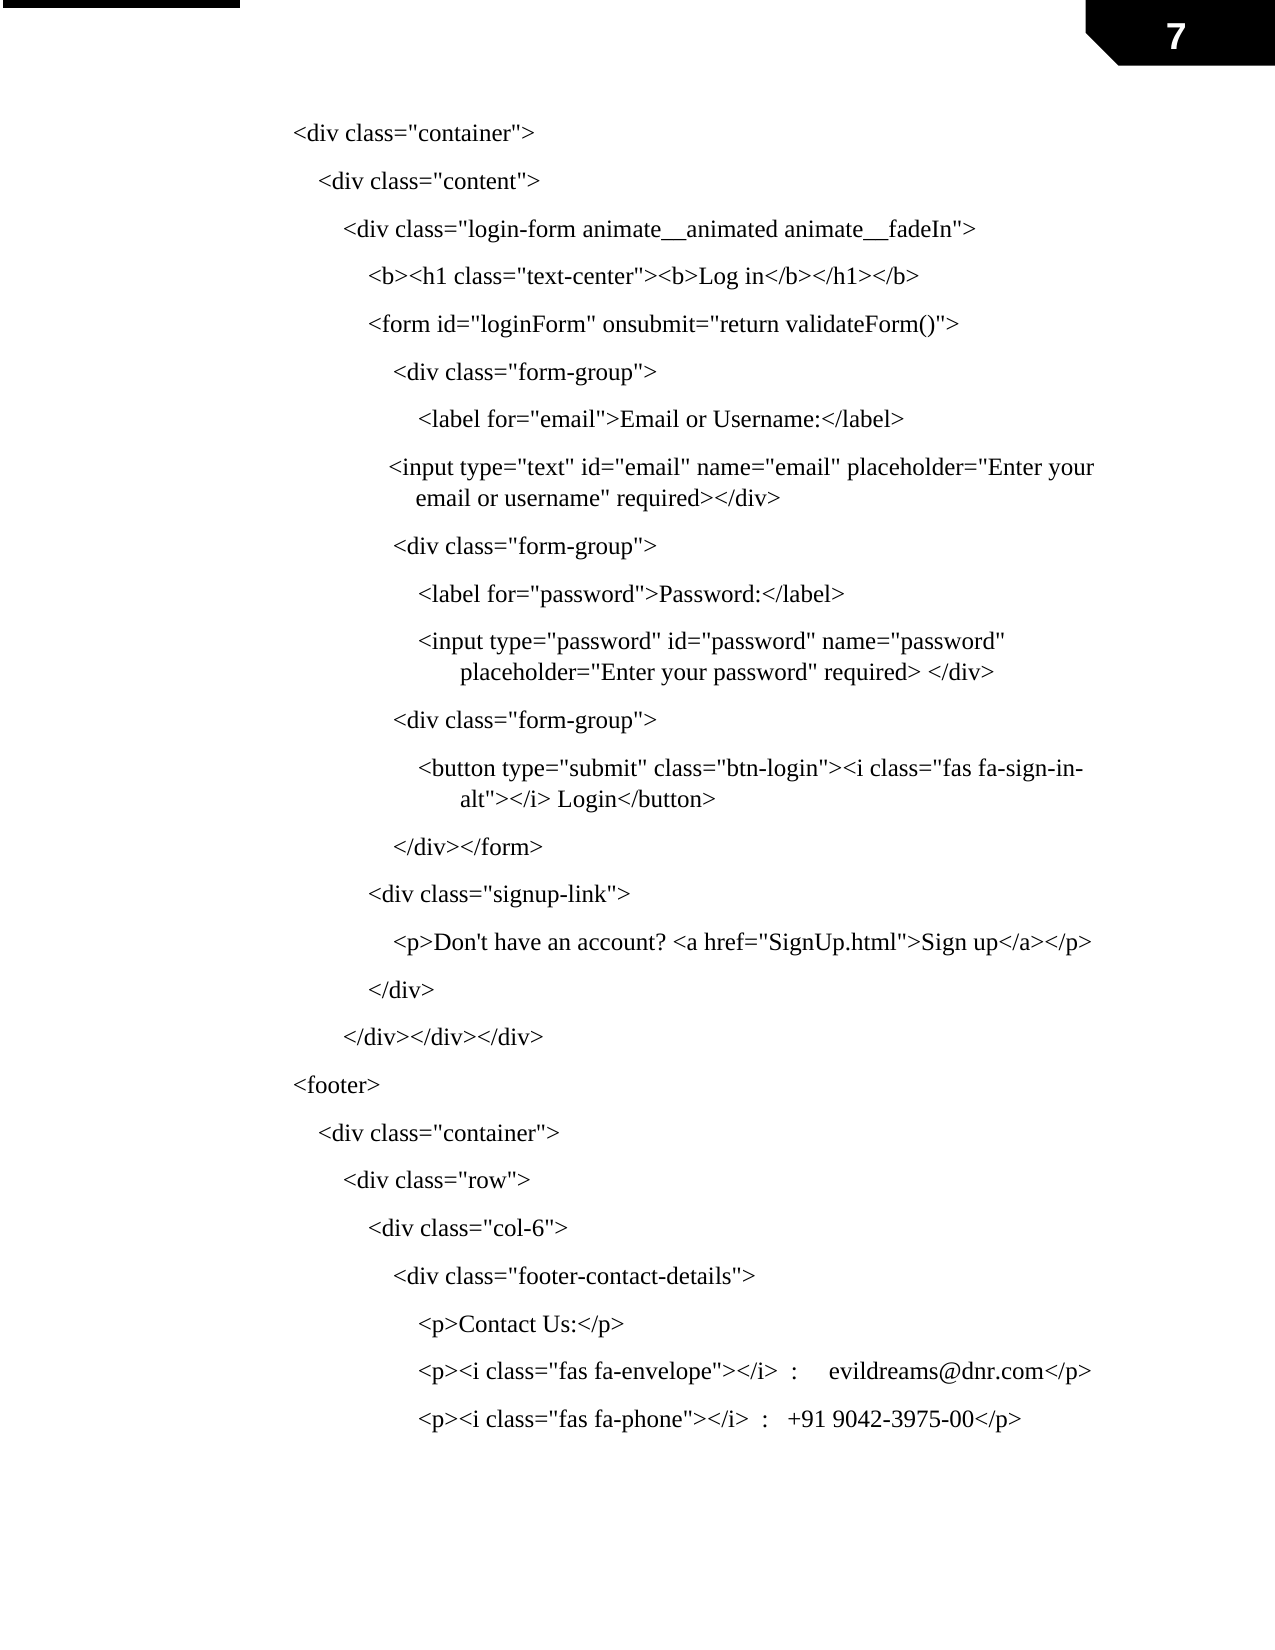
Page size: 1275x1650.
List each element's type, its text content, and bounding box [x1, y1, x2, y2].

text <input type="text" id="email" name="email" placeholder="Enter your email or username" required></div> [238, 452, 1152, 512]
text <p>Contact Us:</p> [209, 1309, 1152, 1337]
text <footer> [209, 1070, 1152, 1099]
text <form id="loginForm" onsubmit="return validateForm()"> [209, 309, 1152, 338]
text <div class="container"> [209, 1118, 1152, 1147]
text <input type="password" id="password" name="password" placeholder="Enter your password" required> </div> [268, 626, 1152, 686]
text </div></form> [209, 832, 1152, 860]
text <label for="email">Email or Username:</label> [209, 404, 1152, 433]
text </div> [209, 975, 1152, 1003]
text <p>Don't have an account? <a href="SignUp.html">Sign up</a></p> [209, 927, 1152, 956]
text <div class="login-form animate__animated animate__fadeIn"> [209, 214, 1152, 242]
text <div class="container"> [209, 118, 1152, 147]
text <p><i class="fas fa-phone"></i> : +91 9042-3975-00</p> [209, 1404, 1152, 1433]
text <b><h1 class="text-center"><b>Log in</b></h1></b> [209, 261, 1152, 290]
text <div class="signup-link"> [209, 879, 1152, 908]
text <div class="row"> [209, 1166, 1152, 1194]
text <div class="col-6"> [209, 1213, 1152, 1242]
text <label for="password">Password:</label> [209, 579, 1152, 607]
text </div></div></div> [209, 1022, 1152, 1051]
text <div class="form-group"> [209, 531, 1152, 560]
text <p><i class="fas fa-envelope"></i> : evildreams@dnr.com</p> [209, 1356, 1152, 1385]
text <div class="footer-contact-details"> [209, 1261, 1152, 1290]
text <div class="form-group"> [209, 705, 1152, 734]
text <div class="form-group"> [209, 357, 1152, 386]
text <button type="submit" class="btn-login"><i class="fas fa-sign-in-alt"></i> Login</button> [268, 753, 1152, 813]
text <div class="content"> [209, 166, 1152, 195]
